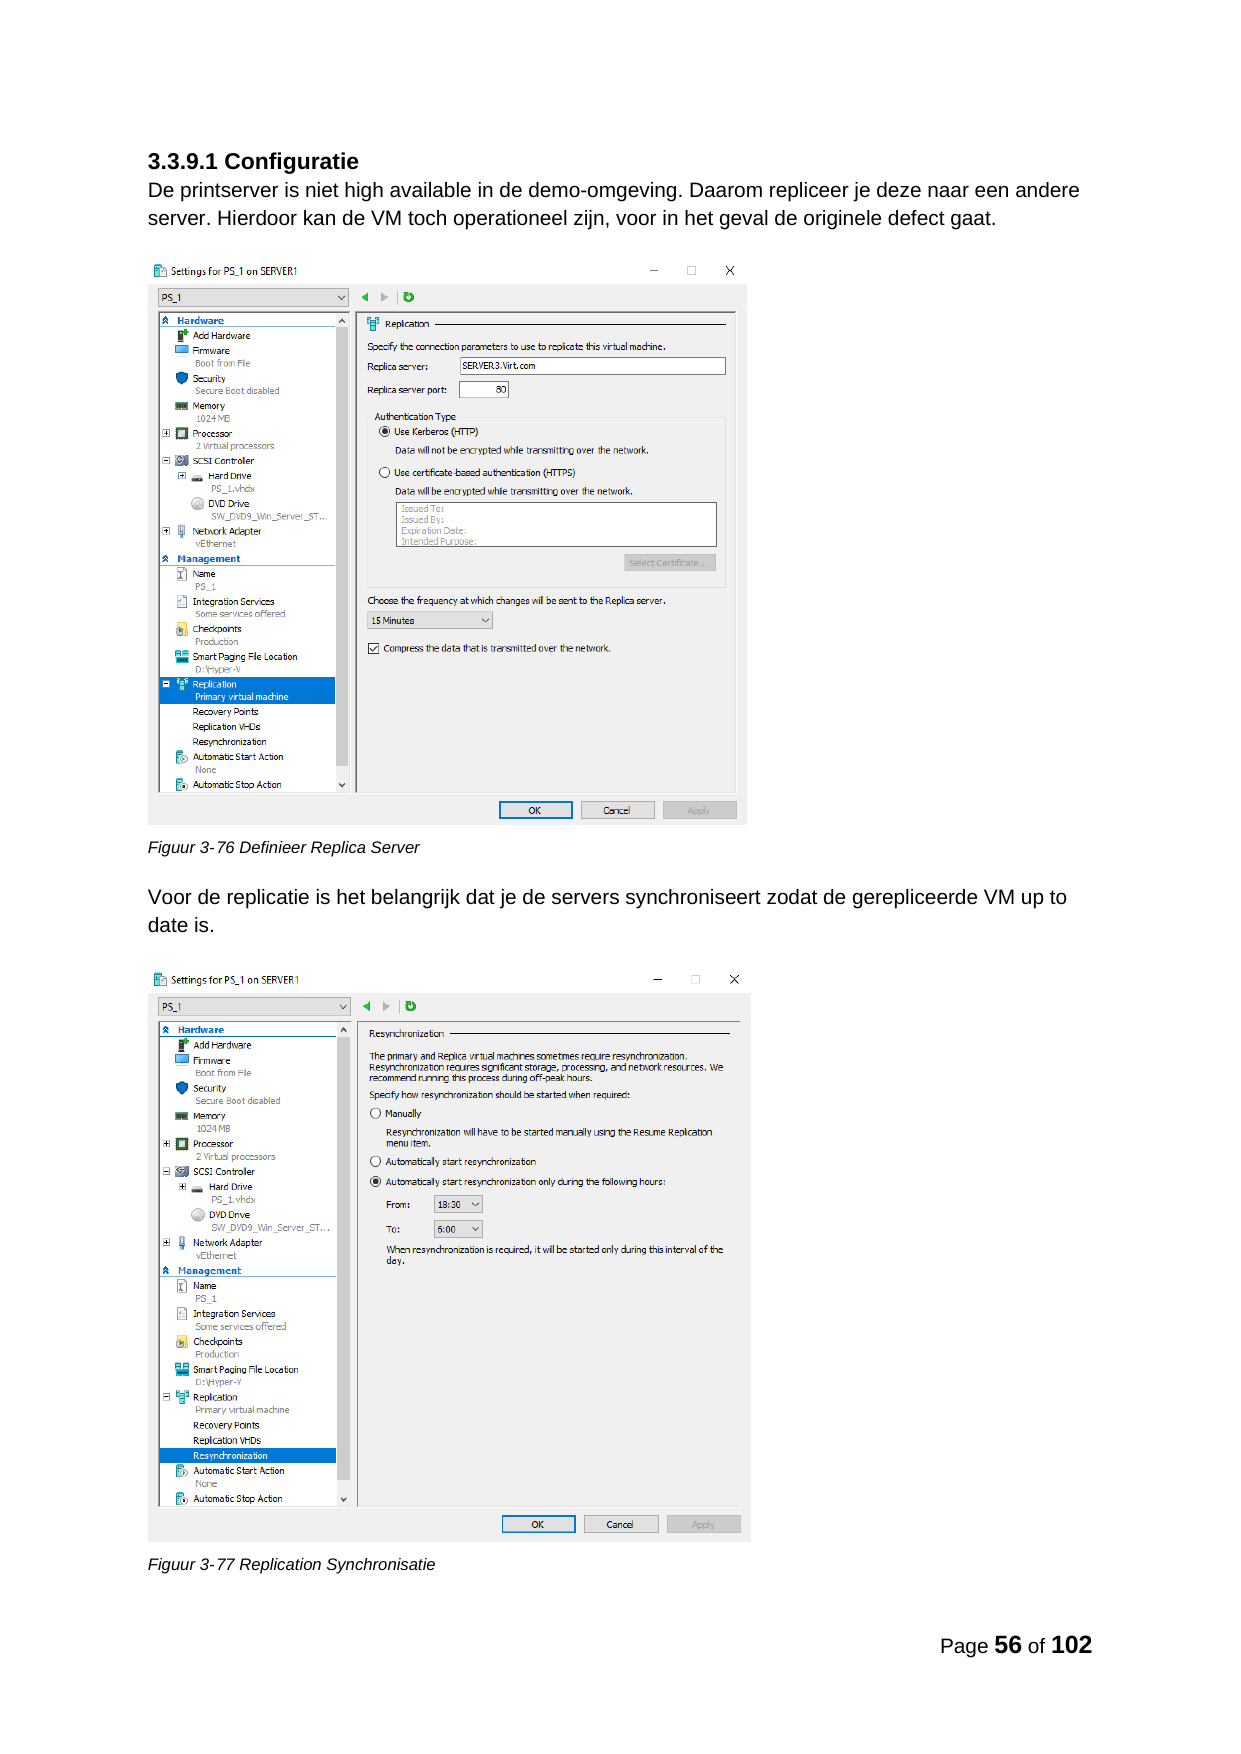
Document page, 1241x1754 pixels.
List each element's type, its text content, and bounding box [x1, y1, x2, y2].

picture [147, 260, 748, 825]
text Voor de replicatie is het belangrijk dat je de servers synchroniseert zodat de gerepliceerde VM up to date is. [148, 885, 1092, 936]
picture [147, 967, 751, 1542]
text De printserver is niet high available in de demo-omgeving. Daarom repliceer je deze naar een andere server. Hierdoor kan de VM toch operationeel zijn, voor in het geval de originele defect gaat. [148, 178, 1092, 229]
subtitle Configuratie [148, 148, 1092, 174]
